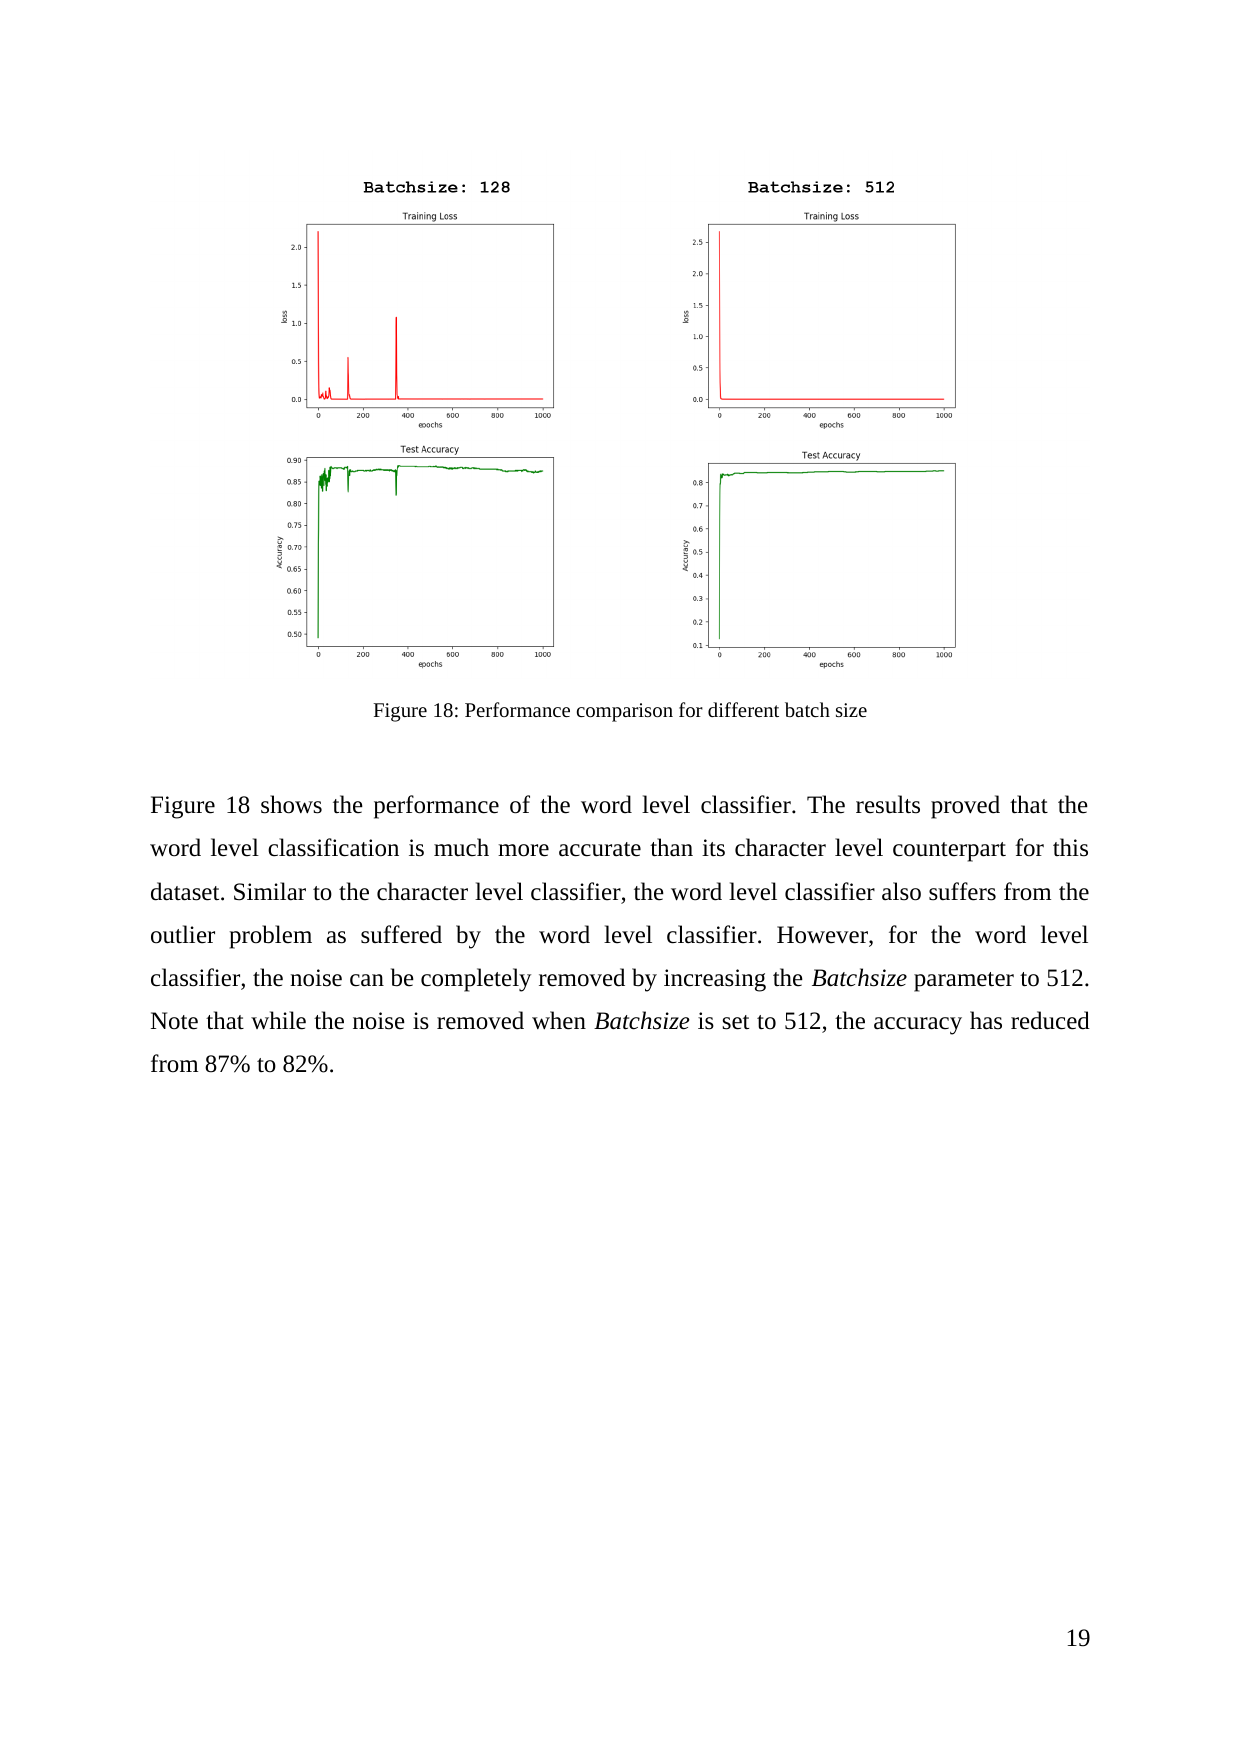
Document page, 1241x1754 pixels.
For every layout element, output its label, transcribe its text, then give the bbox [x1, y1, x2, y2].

text Figure 18 shows the performance of the word level classifier. The results proved that the word level classification is much more accurate than its character level counterpart for this dataset. Similar to the character level classifier, the word level classifier also suffers from the outlier problem as suffered by the word level classifier. However, for the word level classifier, the noise can be completely removed by increasing the Batchsize parameter to 512. Note that while the noise is removed when Batchsize is set to 512, the accuracy has reduced from 87% to 82%. [150, 790, 1090, 1078]
picture [150, 150, 1091, 679]
